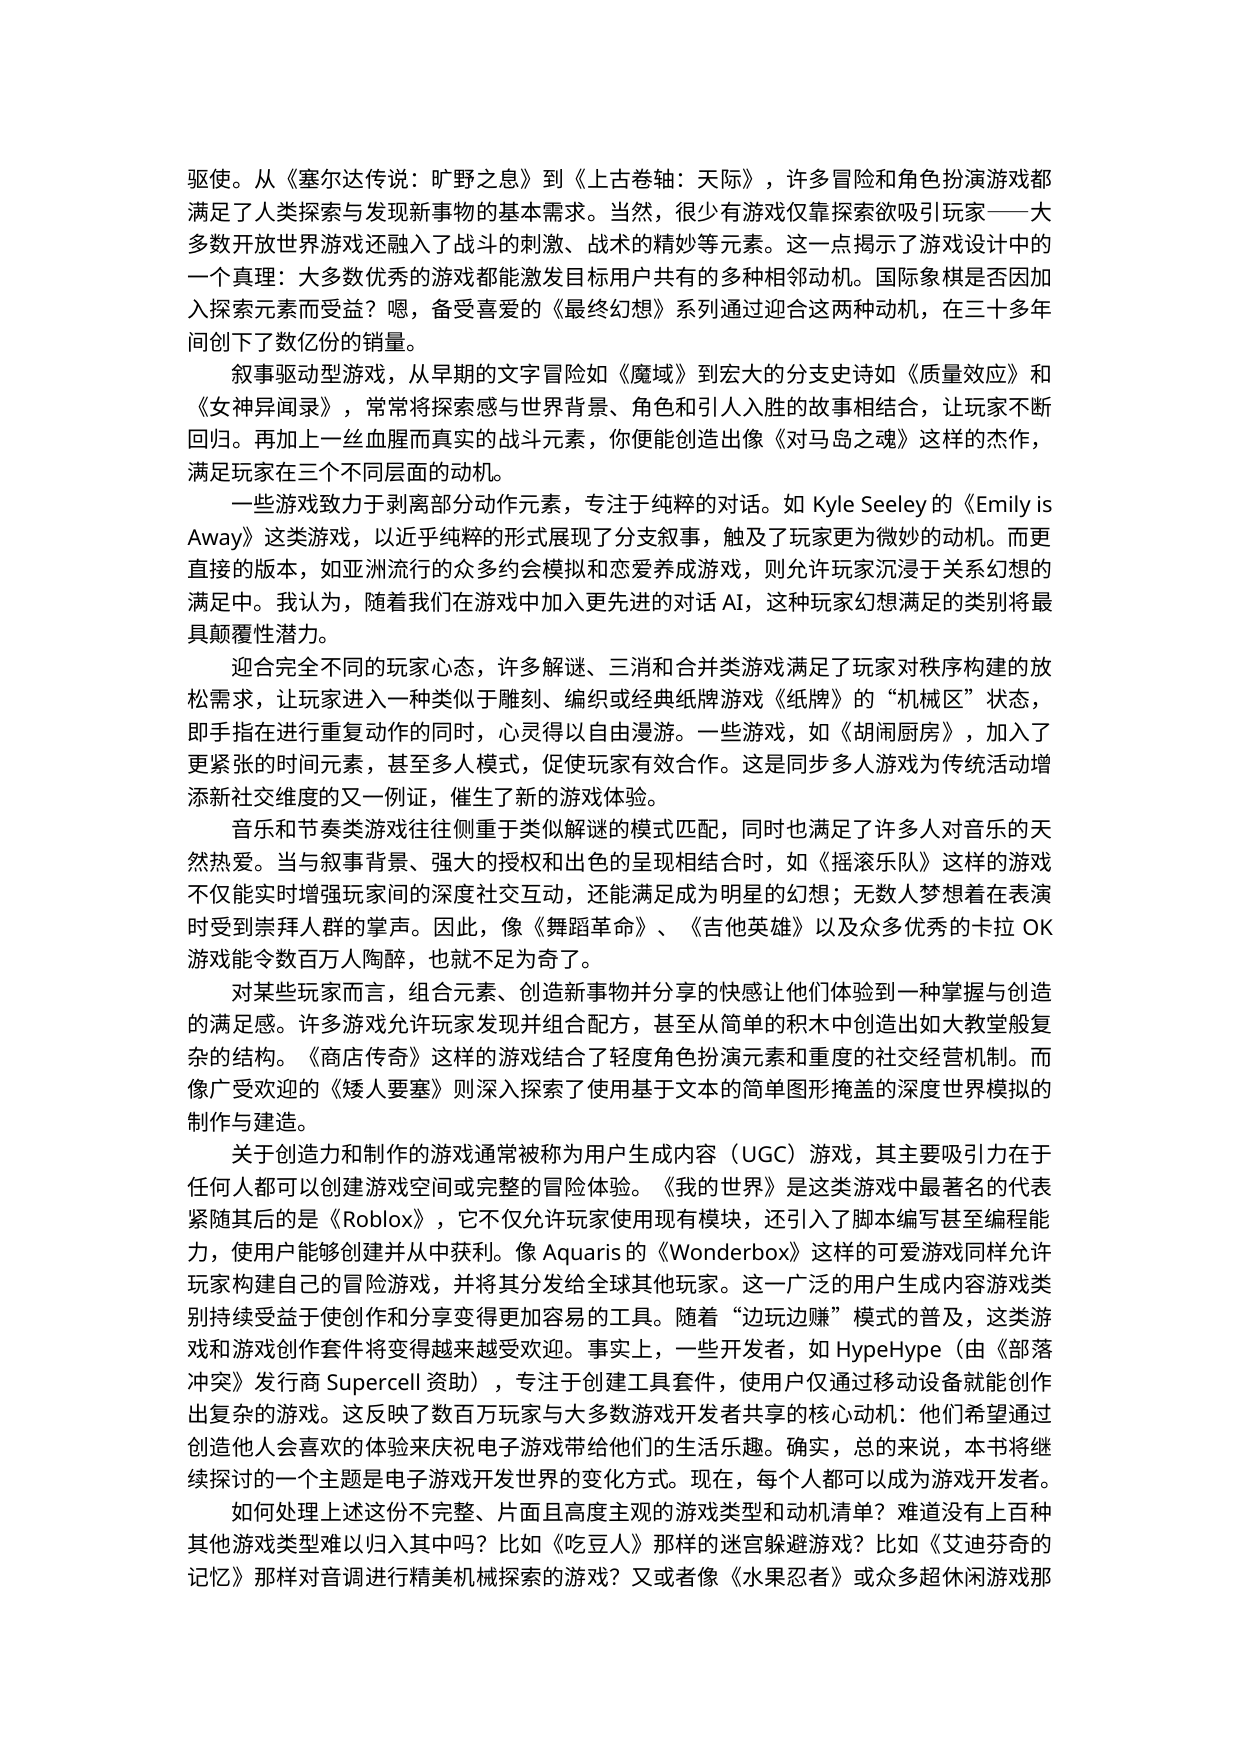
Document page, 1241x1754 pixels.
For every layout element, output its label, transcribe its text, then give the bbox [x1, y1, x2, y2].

text 关于创造力和制作的游戏通常被称为用户生成内容（UGC）游戏，其主要吸引力在于任何人都可以创建游戏空间或完整的冒险体验。《我的世界》是这类游戏中最著名的代表，紧随其后的是《Roblox》，它不仅允许玩家使用现有模块，还引入了脚本编写甚至编程能力，使用户能够创建并从中获利。像Aquaris的《Wonderbox》这样的可爱游戏同样允许玩家构建自己的冒险游戏，并将其分发给全球其他玩家。这一广泛的用户生成内容游戏类别持续受益于使创作和分享变得更加容易的工具。随着“边玩边赚”模式的普及，这类游戏和游戏创作套件将变得越来越受欢迎。事实上，一些开发者，如HypeHype（由《部落冲突》发行商Supercell资助），专注于创建工具套件，使用户仅通过移动设备就能创作出复杂的游戏。这反映了数百万玩家与大多数游戏开发者共享的核心动机：他们希望通过创造他人会喜欢的体验来庆祝电子游戏带给他们的生活乐趣。确实，总的来说，本书将继续探讨的一个主题是电子游戏开发世界的变化方式。现在，每个人都可以成为游戏开发者。 [187, 1137, 1053, 1494]
text 迎合完全不同的玩家心态，许多解谜、三消和合并类游戏满足了玩家对秩序构建的放松需求，让玩家进入一种类似于雕刻、编织或经典纸牌游戏《纸牌》的“机械区”状态，即手指在进行重复动作的同时，心灵得以自由漫游。一些游戏，如《胡闹厨房》，加入了更紧张的时间元素，甚至多人模式，促使玩家有效合作。这是同步多人游戏为传统活动增添新社交维度的又一例证，催生了新的游戏体验。 [187, 649, 1053, 812]
text 叙事驱动型游戏，从早期的文字冒险如《魔域》到宏大的分支史诗如《质量效应》和《女神异闻录》，常常将探索感与世界背景、角色和引人入胜的故事相结合，让玩家不断回归。再加上一丝血腥而真实的战斗元素，你便能创造出像《对马岛之魂》这样的杰作，满足玩家在三个不同层面的动机。 [187, 357, 1053, 487]
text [187, 162, 1053, 357]
text 一些游戏致力于剥离部分动作元素，专注于纯粹的对话。如Kyle Seeley的《Emily is Away》这类游戏，以近乎纯粹的形式展现了分支叙事，触及了玩家更为微妙的动机。而更直接的版本，如亚洲流行的众多约会模拟和恋爱养成游戏，则允许玩家沉浸于关系幻想的满足中。我认为，随着我们在游戏中加入更先进的对话AI，这种玩家幻想满足的类别将最具颠覆性潜力。 [187, 487, 1053, 649]
text 对某些玩家而言，组合元素、创造新事物并分享的快感让他们体验到一种掌握与创造的满足感。许多游戏允许玩家发现并组合配方，甚至从简单的积木中创造出如大教堂般复杂的结构。《商店传奇》这样的游戏结合了轻度角色扮演元素和重度的社交经营机制。而像广受欢迎的《矮人要塞》则深入探索了使用基于文本的简单图形掩盖的深度世界模拟的制作与建造。 [187, 974, 1053, 1137]
text 音乐和节奏类游戏往往侧重于类似解谜的模式匹配，同时也满足了许多人对音乐的天然热爱。当与叙事背景、强大的授权和出色的呈现相结合时，如《摇滚乐队》这样的游戏不仅能实时增强玩家间的深度社交互动，还能满足成为明星的幻想；无数人梦想着在表演时受到崇拜人群的掌声。因此，像《舞蹈革命》、《吉他英雄》以及众多优秀的卡拉OK游戏能令数百万人陶醉，也就不足为奇了。 [187, 812, 1053, 974]
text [187, 1494, 1053, 1592]
